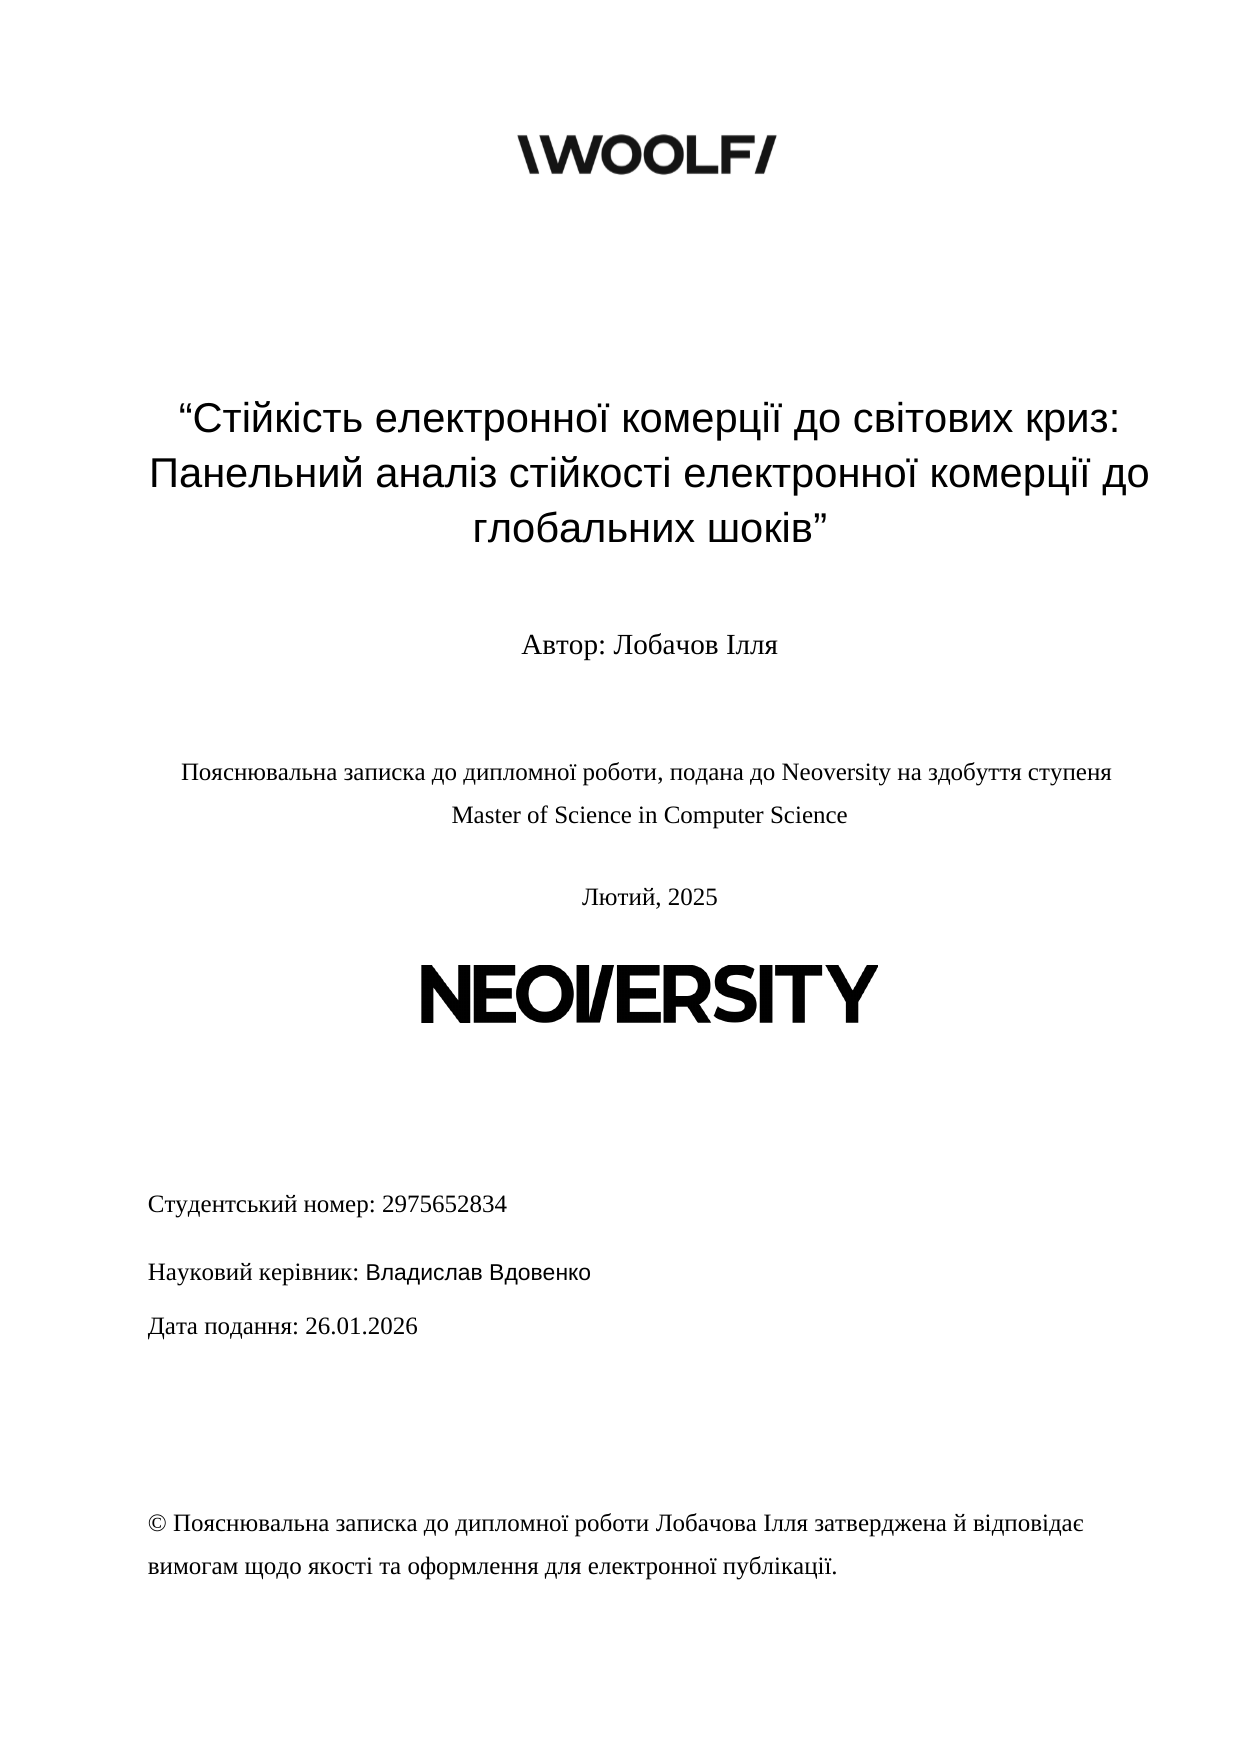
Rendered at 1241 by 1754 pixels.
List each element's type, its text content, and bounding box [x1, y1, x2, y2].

text “Стійкість електронної комерції до світових криз: Панельний аналіз стійкості електронної комерції до глобальних шоків” [148, 393, 1152, 551]
picture [421, 965, 878, 1023]
text Студентський номер: 2975652834 [148, 1189, 1152, 1218]
picture [500, 118, 800, 187]
text Дата подання: 26.01.2026 [148, 1311, 1152, 1340]
text Лютий, 2025 [148, 882, 1152, 911]
text © Пояснювальна записка до дипломної роботи Лобачова Ілля затверджена й відповідає вимогам щодо якості та оформлення для електронної публікації. [148, 1508, 1152, 1580]
text Науковий керівник: Владислав Вдовенко [148, 1257, 1152, 1286]
text Автор: Лобачов Ілля [148, 627, 1152, 661]
text Пояснювальна записка до дипломної роботи, подана до Neoversity на здобуття ступеня Master of Science in Computer Science [148, 757, 1152, 828]
